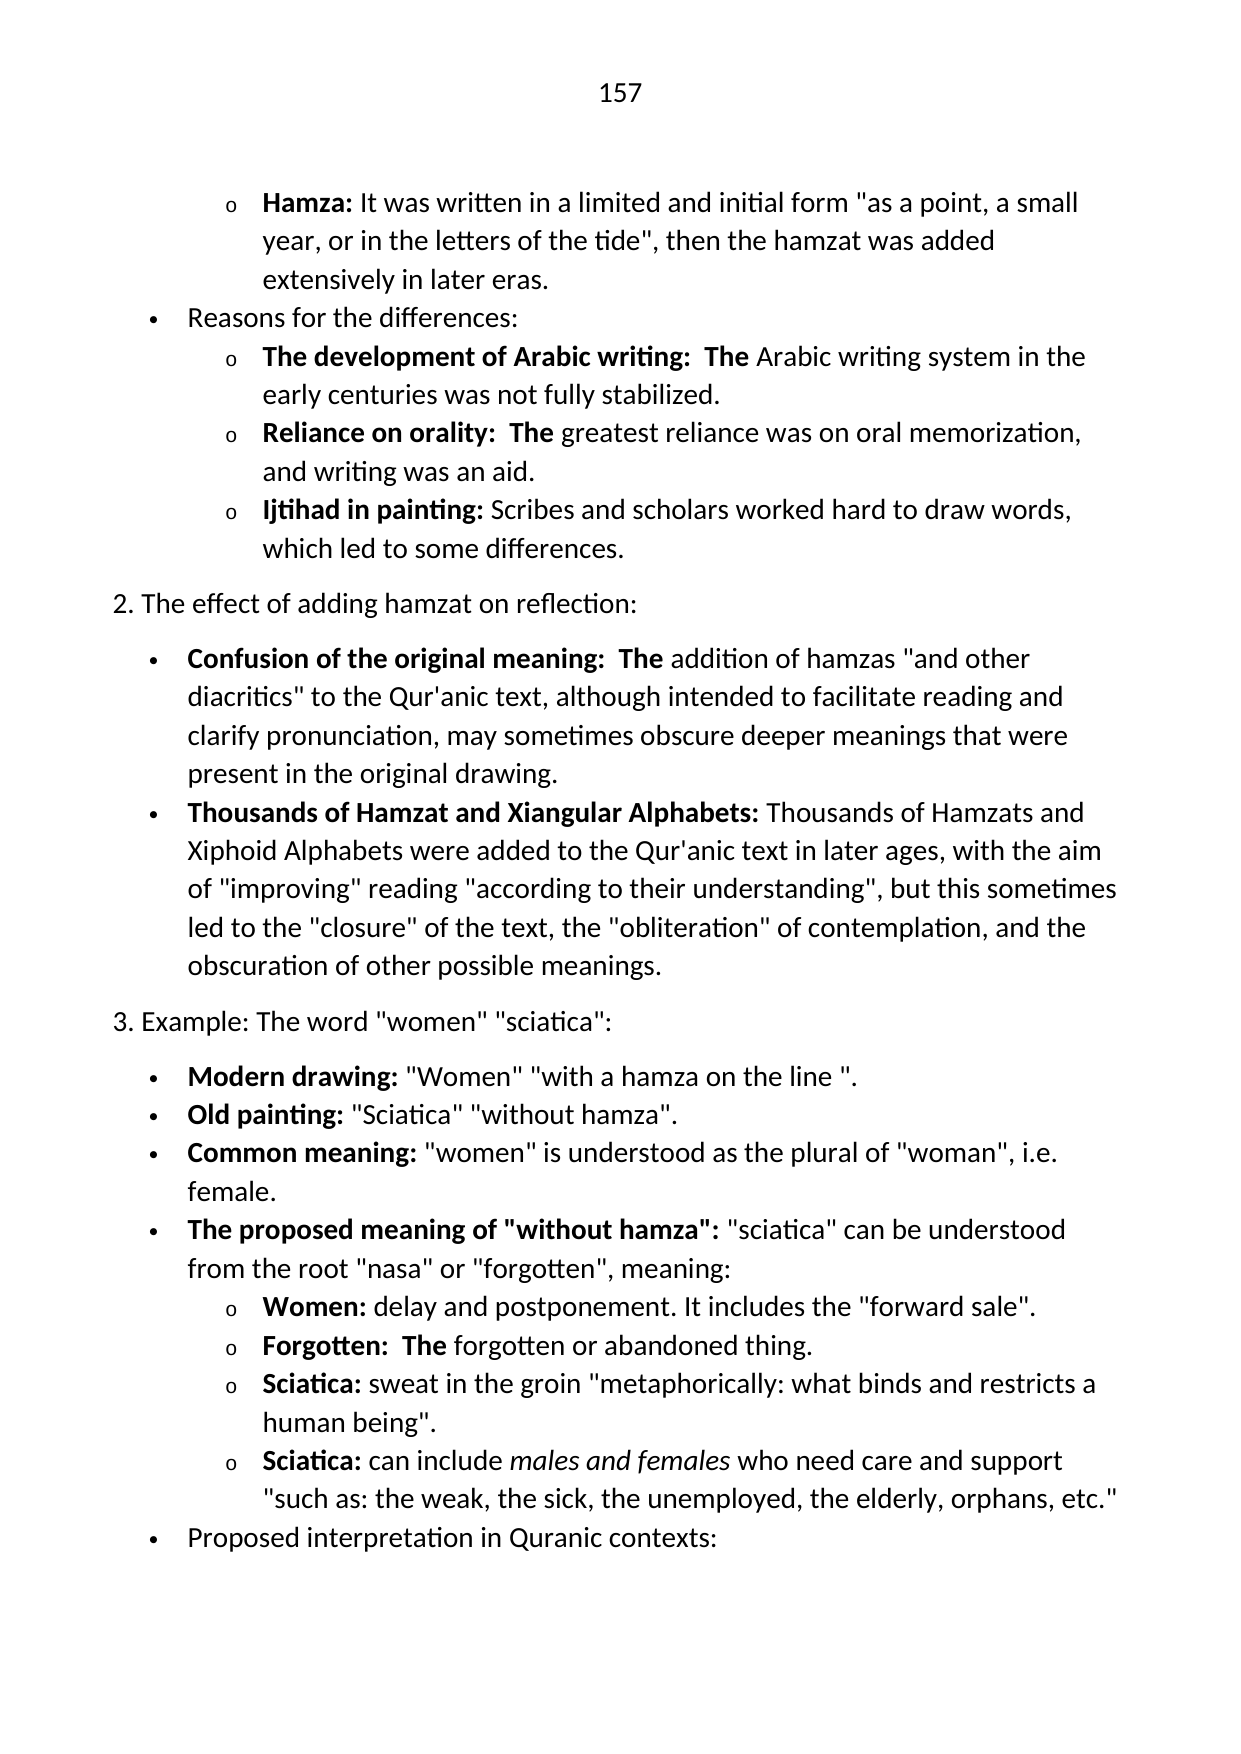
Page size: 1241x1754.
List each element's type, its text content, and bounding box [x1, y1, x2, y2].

list Modern drawing: "Women" "with a hamza on the line ". [150, 1058, 1128, 1093]
list Reasons for the differences: [150, 299, 1128, 335]
list Thousands of Hamzat and Xiangular Alphabets: Thousands of Hamzats and Xiphoid Alphabets were added to the Qur'anic text in later ages, with the aim of "improving" reading "according to their understanding", but this sometimes led to the "closure" of the text, the "obliteration" of contemplation, and the obscuration of other possible meanings. [150, 794, 1128, 983]
list Ijtihad in painting: Scribes and scholars worked hard to draw words, which led to some differences. [225, 491, 1128, 565]
list Proposed interpretation in Quranic contexts: [150, 1519, 1128, 1554]
list Old painting: "Sciatica" "without hamza". [150, 1096, 1128, 1132]
text 2. The effect of adding hamzat on reflection: [112, 585, 1128, 621]
list Hamza: It was written in a limited and initial form "as a point, a small year, or in the letters of the tide", then the hamzat was added extensively in later eras. [225, 184, 1128, 296]
list Forgotten: The forgotten or abandoned thing. [225, 1327, 1128, 1362]
list Common meaning: "women" is understood as the plural of "woman", i.e. female. [150, 1134, 1128, 1209]
list The development of Arabic writing: The Arabic writing system in the early centuries was not fully stabilized. [225, 338, 1128, 412]
list Sciatica: can include males and females who need care and support "such as: the weak, the sick, the unemployed, the elderly, orphans, etc." [225, 1442, 1128, 1516]
list Women: delay and postponement. It includes the "forward sale". [225, 1288, 1128, 1324]
list Confusion of the original meaning: The addition of hamzas "and other diacritics" to the Qur'anic text, although intended to facilitate reading and clarify pronunciation, may sometimes obscure deeper meanings that were present in the original drawing. [150, 640, 1128, 791]
list Reliance on orality: The greatest reliance was on oral memorization, and writing was an aid. [225, 414, 1128, 488]
list Sciatica: sweat in the groin "metaphorically: what binds and restricts a human being". [225, 1365, 1128, 1439]
text 3. Example: The word "women" "sciatica": [112, 1003, 1128, 1038]
list The proposed meaning of "without hamza": "sciatica" can be understood from the root "nasa" or "forgotten", meaning: [150, 1211, 1128, 1286]
